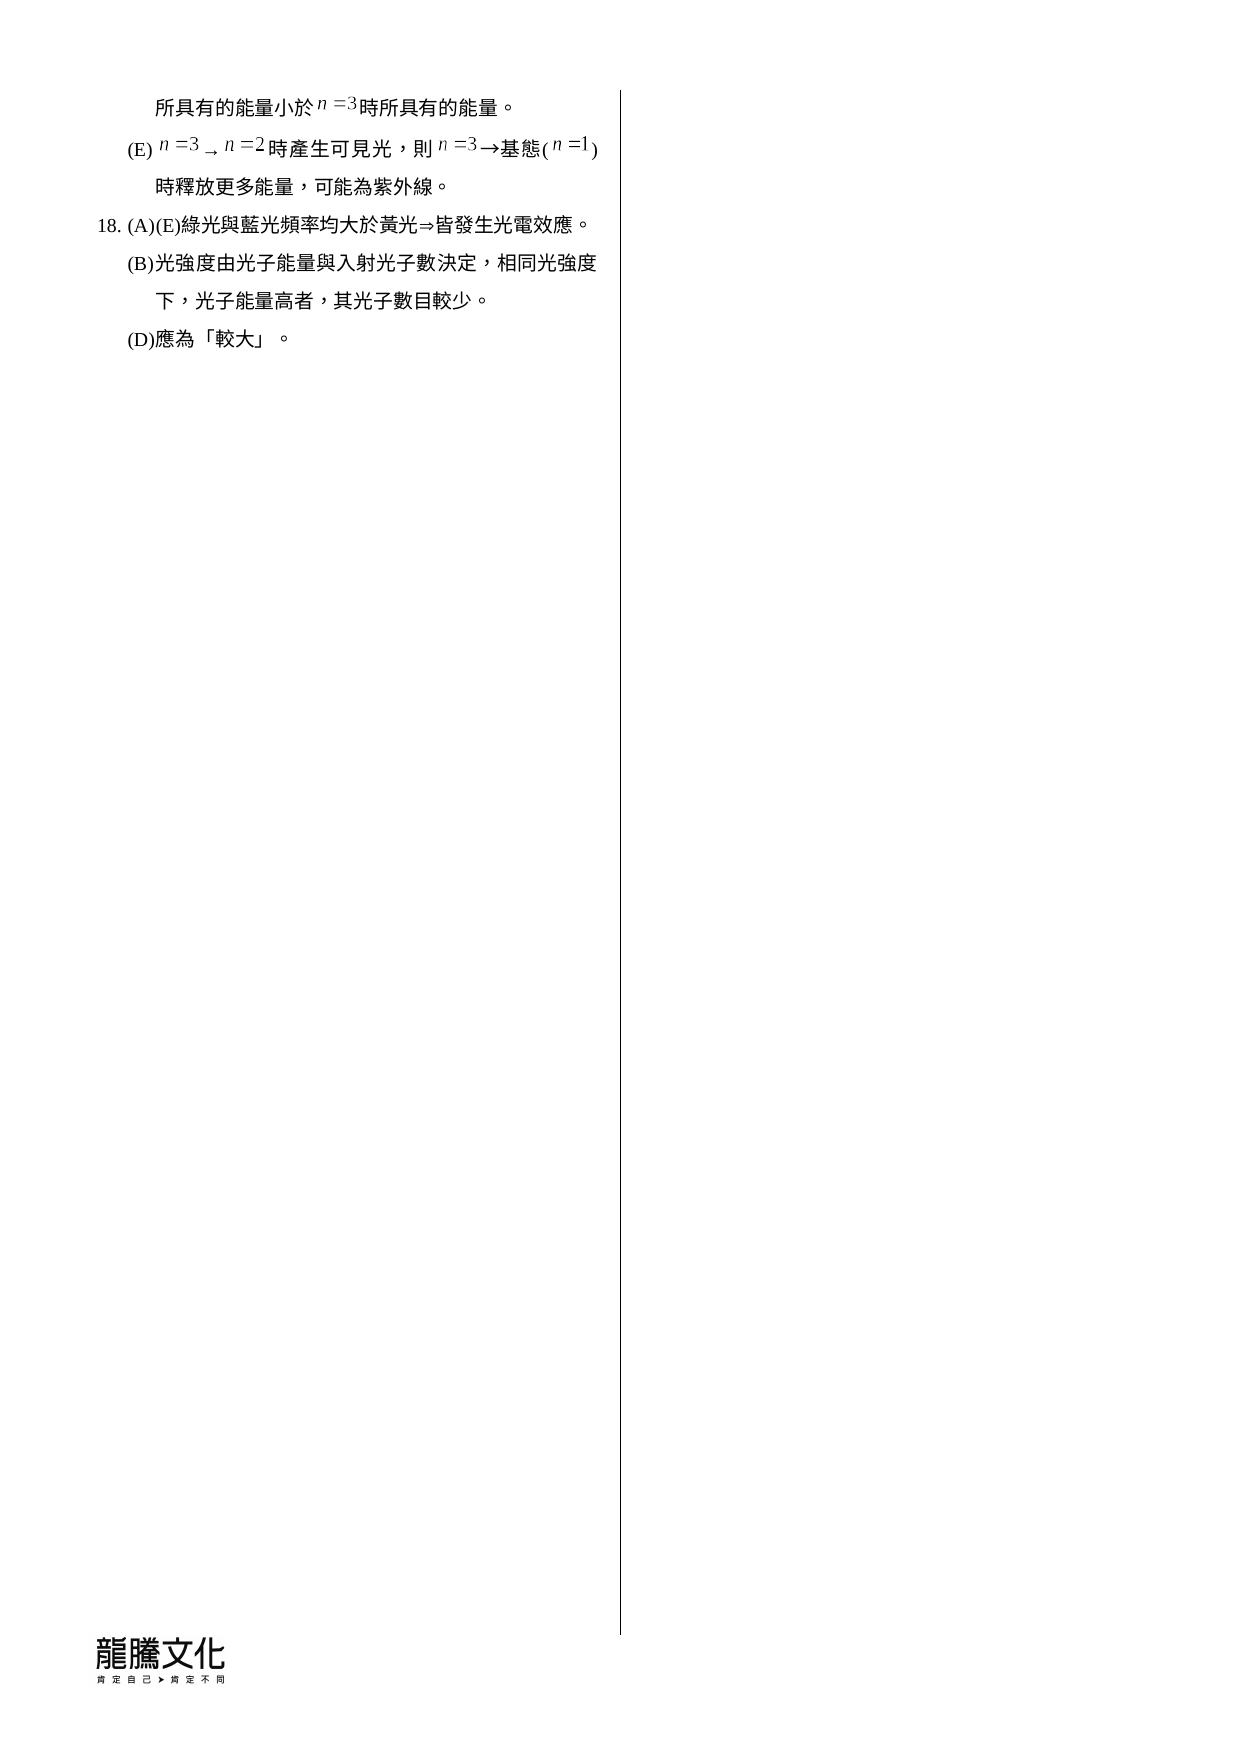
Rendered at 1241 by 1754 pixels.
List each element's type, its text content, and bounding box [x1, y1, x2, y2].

text 18. (A) (E)綠光與藍光頻率均大於黃光皆發生光電效應。 [97, 209, 598, 238]
text (D) 電子由躍遷至會釋放能量，因此時所具有的能量小於時所具有的能量。 [97, 90, 598, 122]
text (B) 光強度由光子能量與入射光子數決定，相同光強度下，光子能量高者，其光子數目較少。 [97, 248, 598, 314]
picture [88, 1635, 229, 1687]
text (E) →時產生可見光，則→基態()時釋放更多能量，可能為紫外線。 [97, 131, 598, 200]
text (D) 應為「較大」。 [97, 324, 598, 352]
